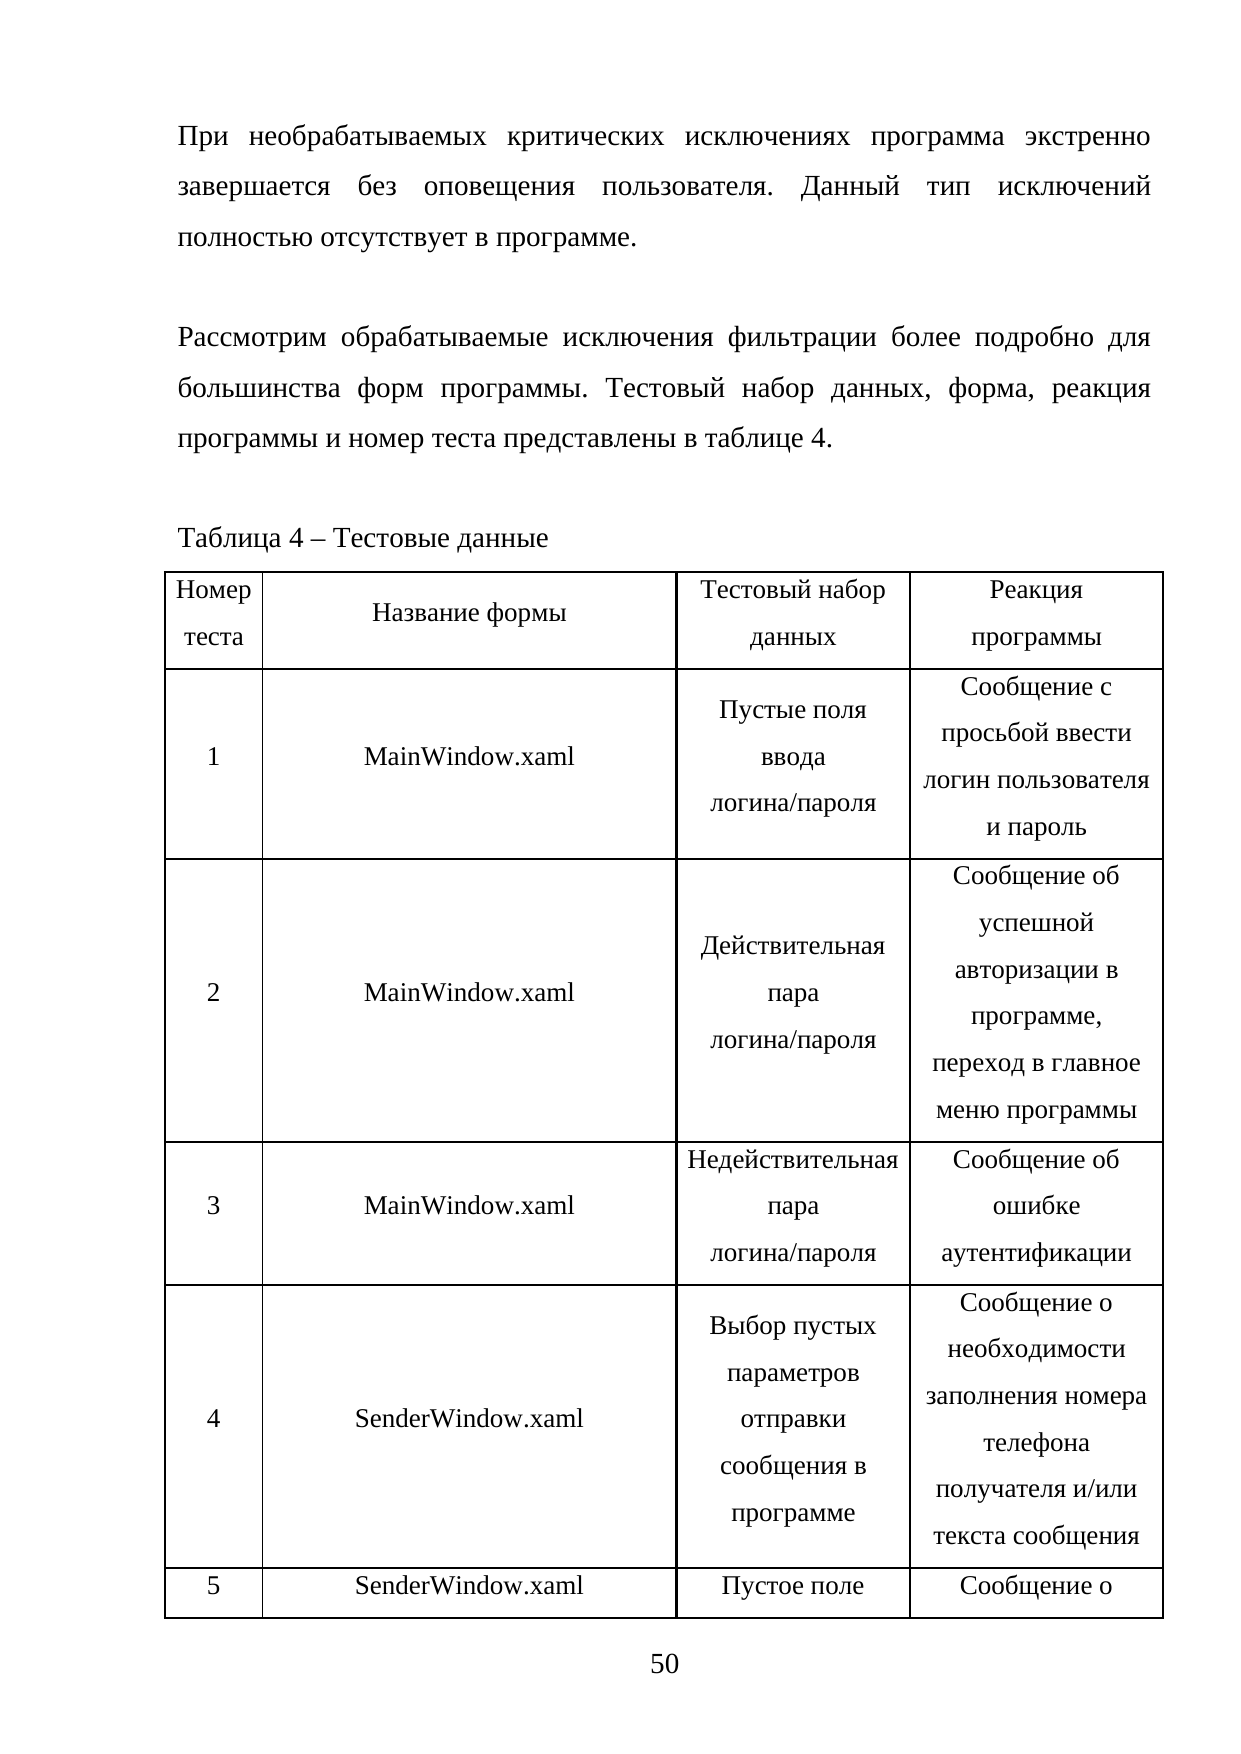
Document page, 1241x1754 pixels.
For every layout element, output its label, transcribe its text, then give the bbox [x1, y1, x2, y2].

table_cell 3 [166, 1143, 262, 1284]
table_cell 4 [166, 1286, 262, 1567]
table_header Номер теста [166, 573, 262, 667]
table_cell 2 [166, 860, 262, 1141]
table_cell Сообщение с просьбой ввести логин пользователя и пароль [911, 670, 1162, 857]
table_cell Сообщение об успешной авторизации в программе, переход в главное меню программы [911, 860, 1162, 1141]
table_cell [911, 1569, 1162, 1617]
text Таблица 4 – Тестовые данные [177, 521, 1152, 554]
table_cell SenderWindow.xaml [263, 1569, 675, 1617]
table_cell MainWindow.xaml [263, 860, 675, 1141]
table_cell 5 [166, 1569, 262, 1617]
table_cell SenderWindow.xaml [263, 1286, 675, 1567]
table_cell Действительная пара логина/пароля [678, 860, 909, 1141]
table_header Тестовый набор данных [678, 573, 909, 667]
table_cell MainWindow.xaml [263, 670, 675, 857]
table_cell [678, 1569, 909, 1617]
table_header Реакция программы [911, 573, 1162, 667]
table_header Название формы [263, 573, 675, 667]
table_cell Сообщение о необходимости заполнения номера телефона получателя и/или текста сообщения [911, 1286, 1162, 1567]
table_cell MainWindow.xaml [263, 1143, 675, 1284]
table_cell 1 [166, 670, 262, 857]
table_cell Недействительная пара логина/пароля [678, 1143, 909, 1284]
table_cell Выбор пустых параметров отправки сообщения в программе [678, 1286, 909, 1567]
text При необрабатываемых критических исключениях программа экстренно завершается без оповещения пользователя. Данный тип исключений полностью отсутствует в программе. [177, 118, 1152, 252]
text Рассмотрим обрабатываемые исключения фильтрации более подробно для большинства форм программы. Тестовый набор данных, форма, реакция программы и номер теста представлены в таблице 4. [177, 319, 1152, 453]
table_cell Сообщение об ошибке аутентификации [911, 1143, 1162, 1284]
table_cell Пустые поля ввода логина/пароля [678, 670, 909, 857]
